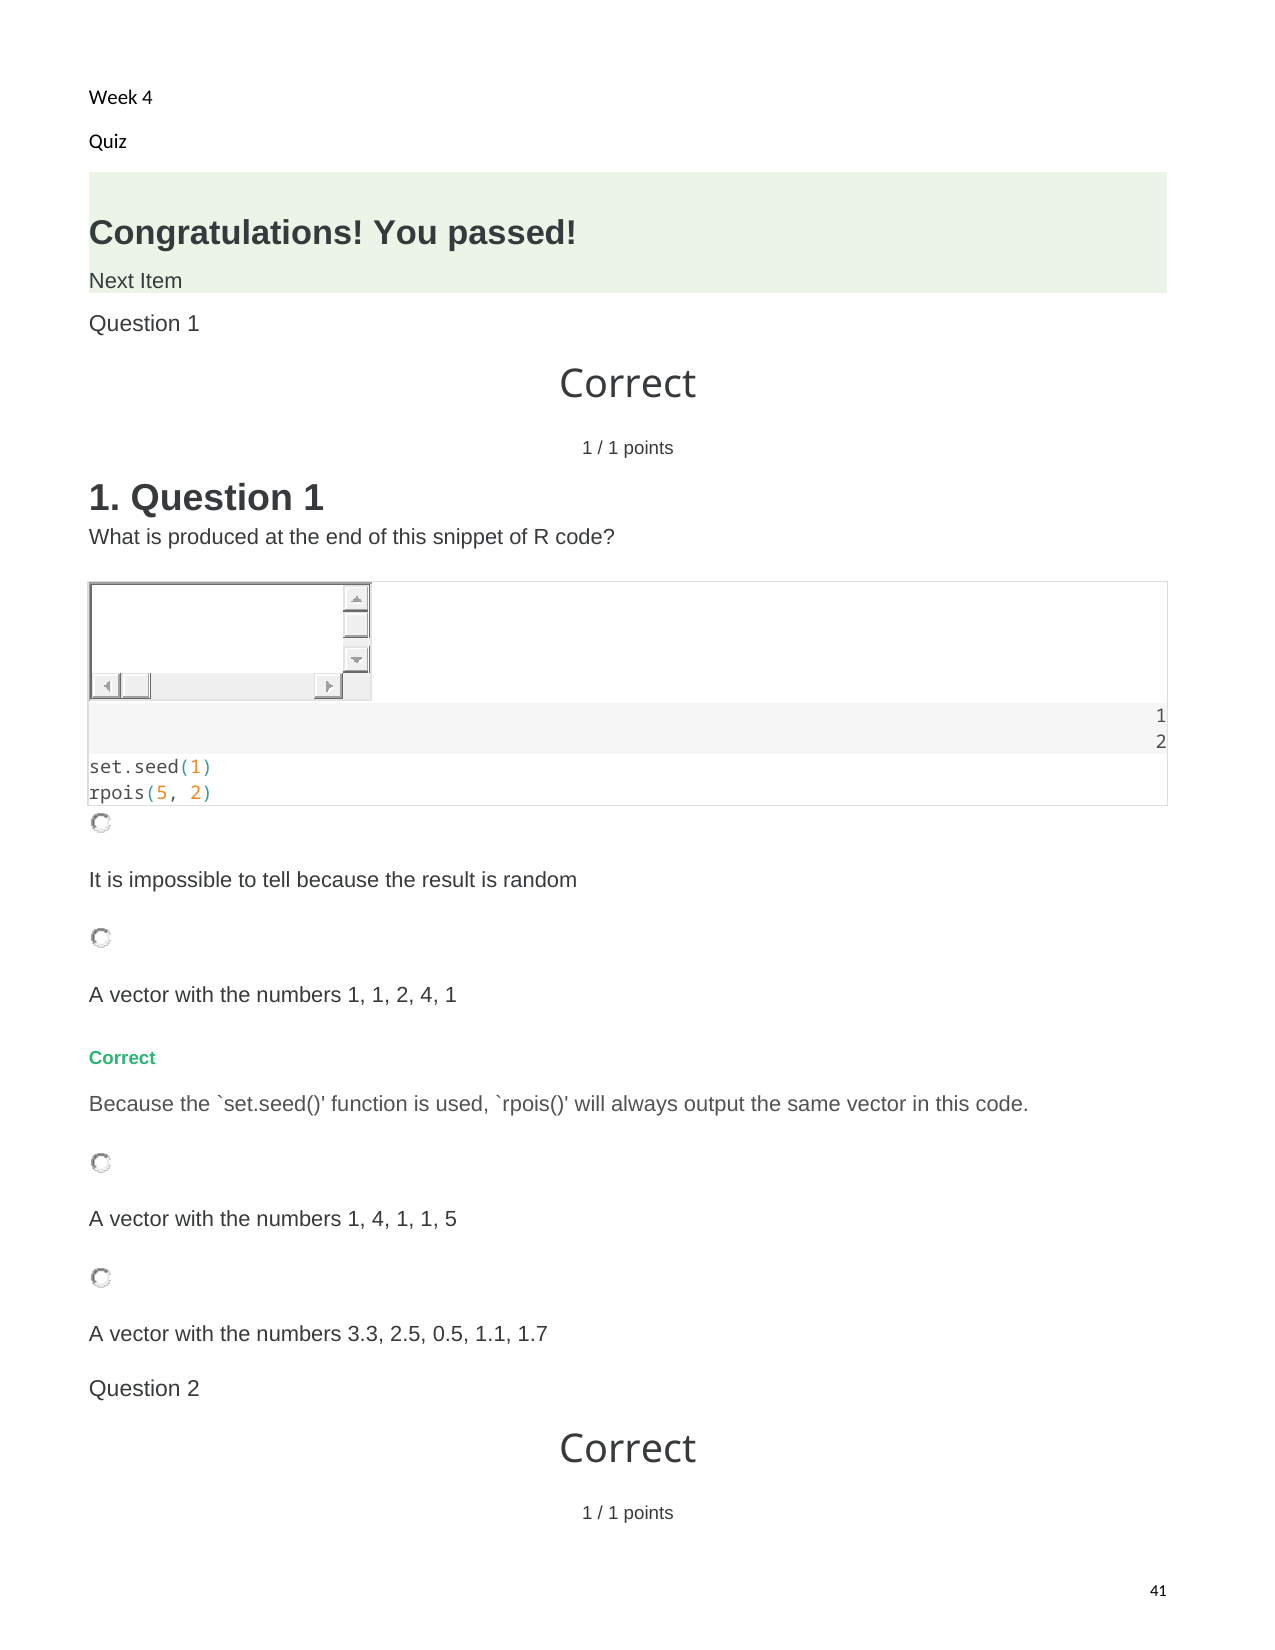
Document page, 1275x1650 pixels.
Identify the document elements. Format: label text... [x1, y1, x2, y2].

text Congratulations! You passed! [89, 172, 1167, 252]
text rpois(5, 2) [89, 778, 1167, 805]
text Question 2 [89, 1375, 1167, 1402]
text 1 / 1 points [89, 1495, 1167, 1523]
text set.seed(1) [89, 754, 1167, 778]
text What is produced at the end of this snippet of R code? [89, 518, 1167, 549]
text Because the `set.seed()' function is used, `rpois()' will always output the same vector in this code. [89, 1085, 1167, 1117]
text 1 / 1 points [89, 430, 1167, 458]
text 2 [89, 728, 1167, 754]
text A vector with the numbers 1, 1, 2, 4, 1 [89, 975, 1167, 1007]
text A vector with the numbers 1, 4, 1, 1, 5 [89, 1200, 1167, 1231]
text A vector with the numbers 3.3, 2.5, 0.5, 1.1, 1.7 [89, 1315, 1167, 1346]
text It is impossible to tell because the result is random [89, 861, 1167, 892]
text Next Item [89, 268, 1167, 293]
text Correct [89, 1036, 1167, 1069]
subtitle 1. Question 1 [89, 475, 1167, 518]
text Quiz [89, 128, 1167, 154]
text 1 [89, 703, 1167, 728]
text Week 4 [89, 84, 1167, 110]
text Correct [89, 1420, 1167, 1474]
text Question 1 [89, 310, 1167, 337]
text Correct [89, 355, 1167, 409]
